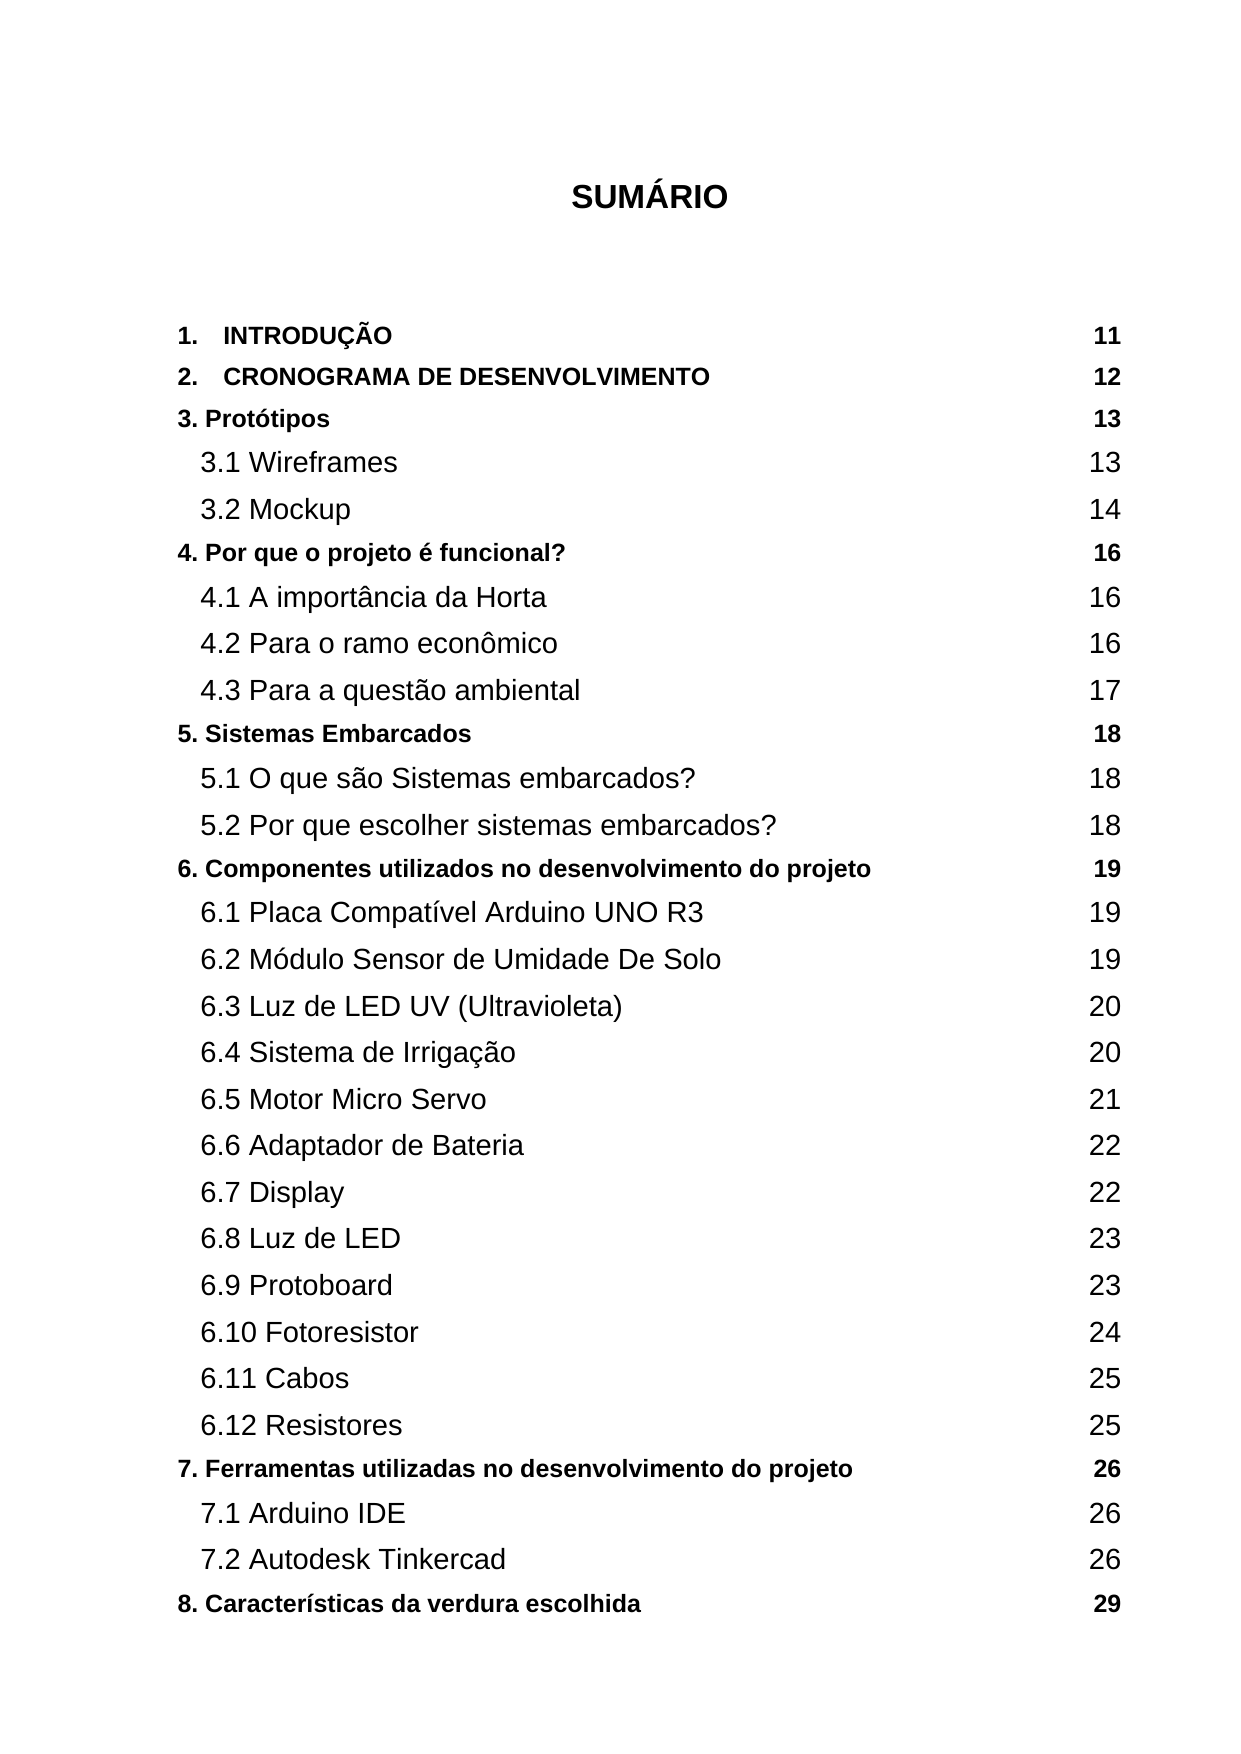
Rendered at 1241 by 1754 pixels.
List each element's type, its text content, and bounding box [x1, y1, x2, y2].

text SUMÁRIO [177, 177, 1122, 216]
